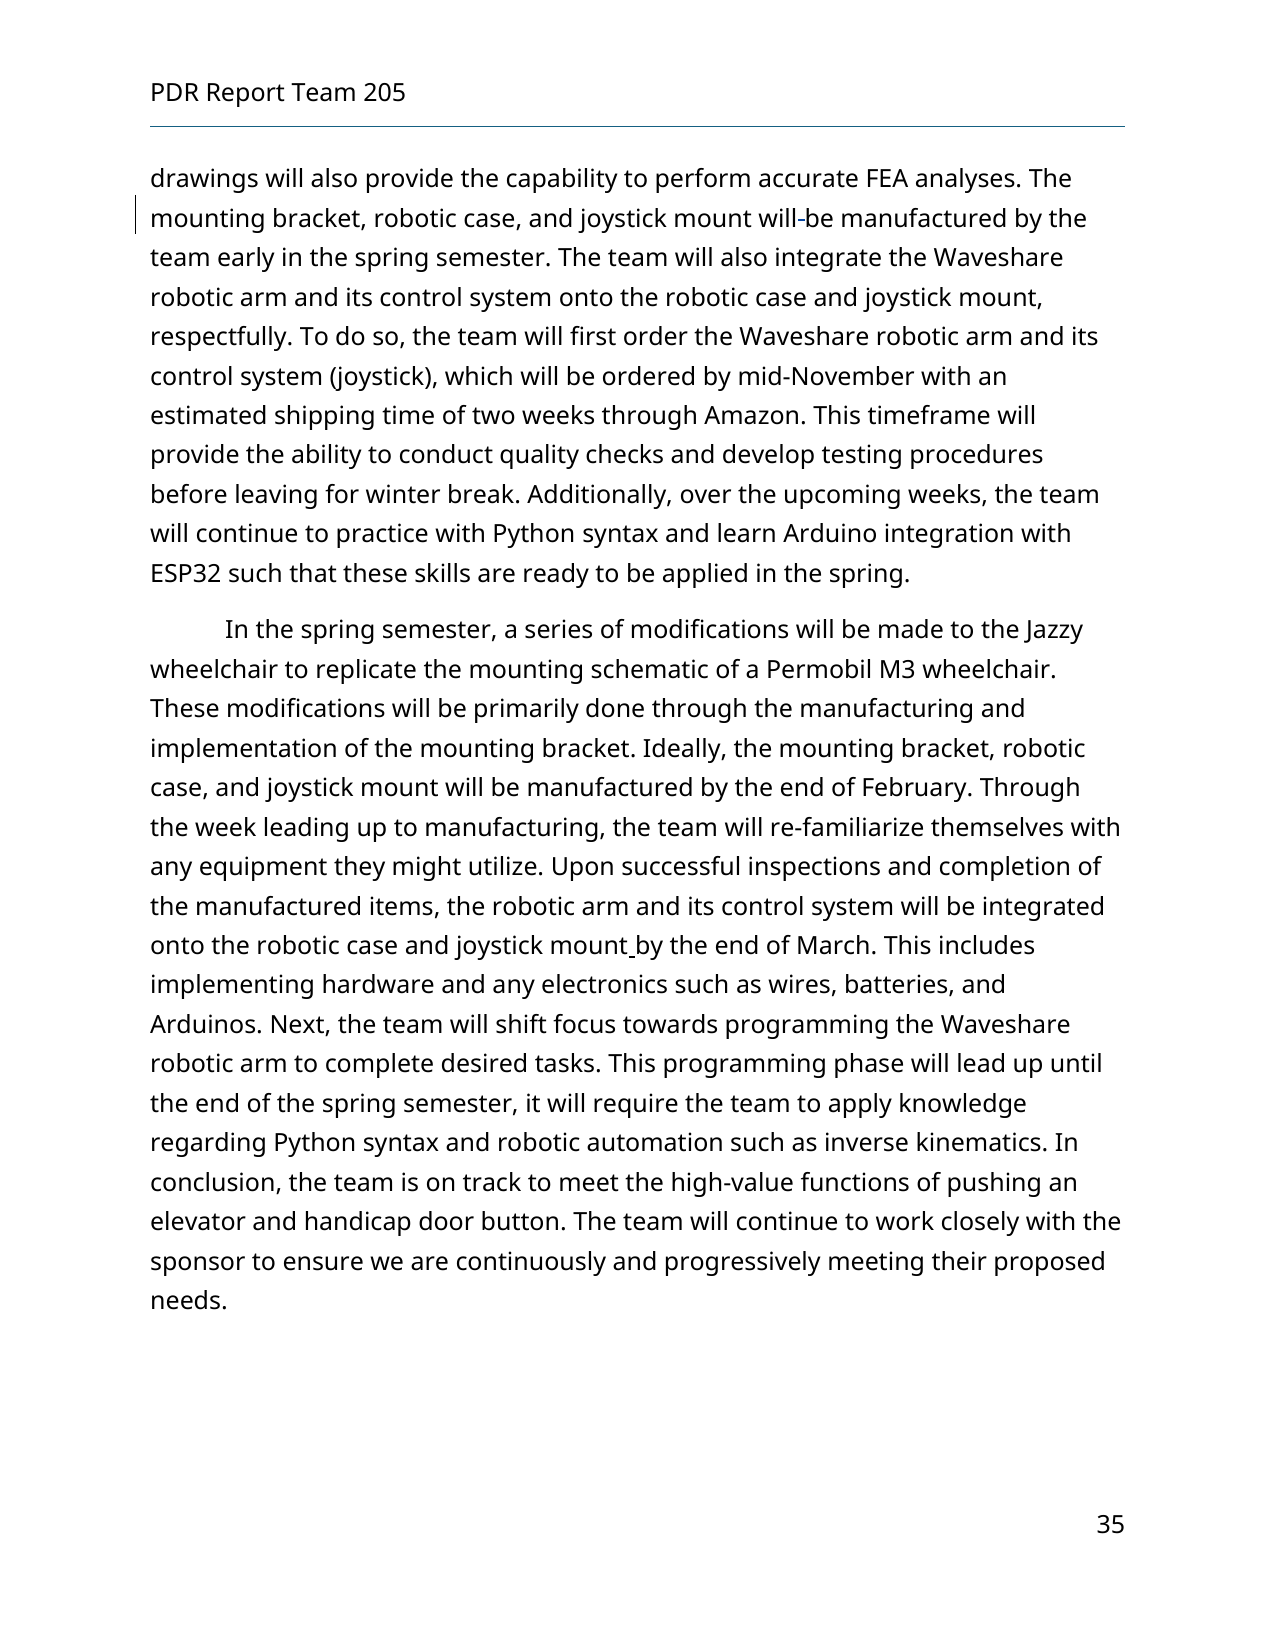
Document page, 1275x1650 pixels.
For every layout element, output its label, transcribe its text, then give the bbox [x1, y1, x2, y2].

text In the spring semester, a series of modifications will be made to the Jazzy wheelchair to replicate the mounting schematic of a Permobil M3 wheelchair. These modifications will be primarily done through the manufacturing and implementation of the mounting bracket. Ideally, the mounting bracket, robotic case, and joystick mount will be manufactured by the end of February. Through the week leading up to manufacturing, the team will re-familiarize themselves with any equipment they might utilize. Upon successful inspections and completion of the manufactured items, the robotic arm and its control system will be integrated onto the robotic case and joystick mount by the end of March. This includes implementing hardware and any electronics such as wires, batteries, and Arduinos. Next, the team will shift focus towards programming the Waveshare robotic arm to complete desired tasks. This programming phase will lead up until the end of the spring semester, it will require the team to apply knowledge regarding Python syntax and robotic automation such as inverse kinematics. In conclusion, the team is on track to meet the high-value functions of pushing an elevator and handicap door button. The team will continue to work closely with the sponsor to ensure we are continuously and progressively meeting their proposed needs. [150, 612, 1125, 1317]
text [150, 161, 1125, 590]
